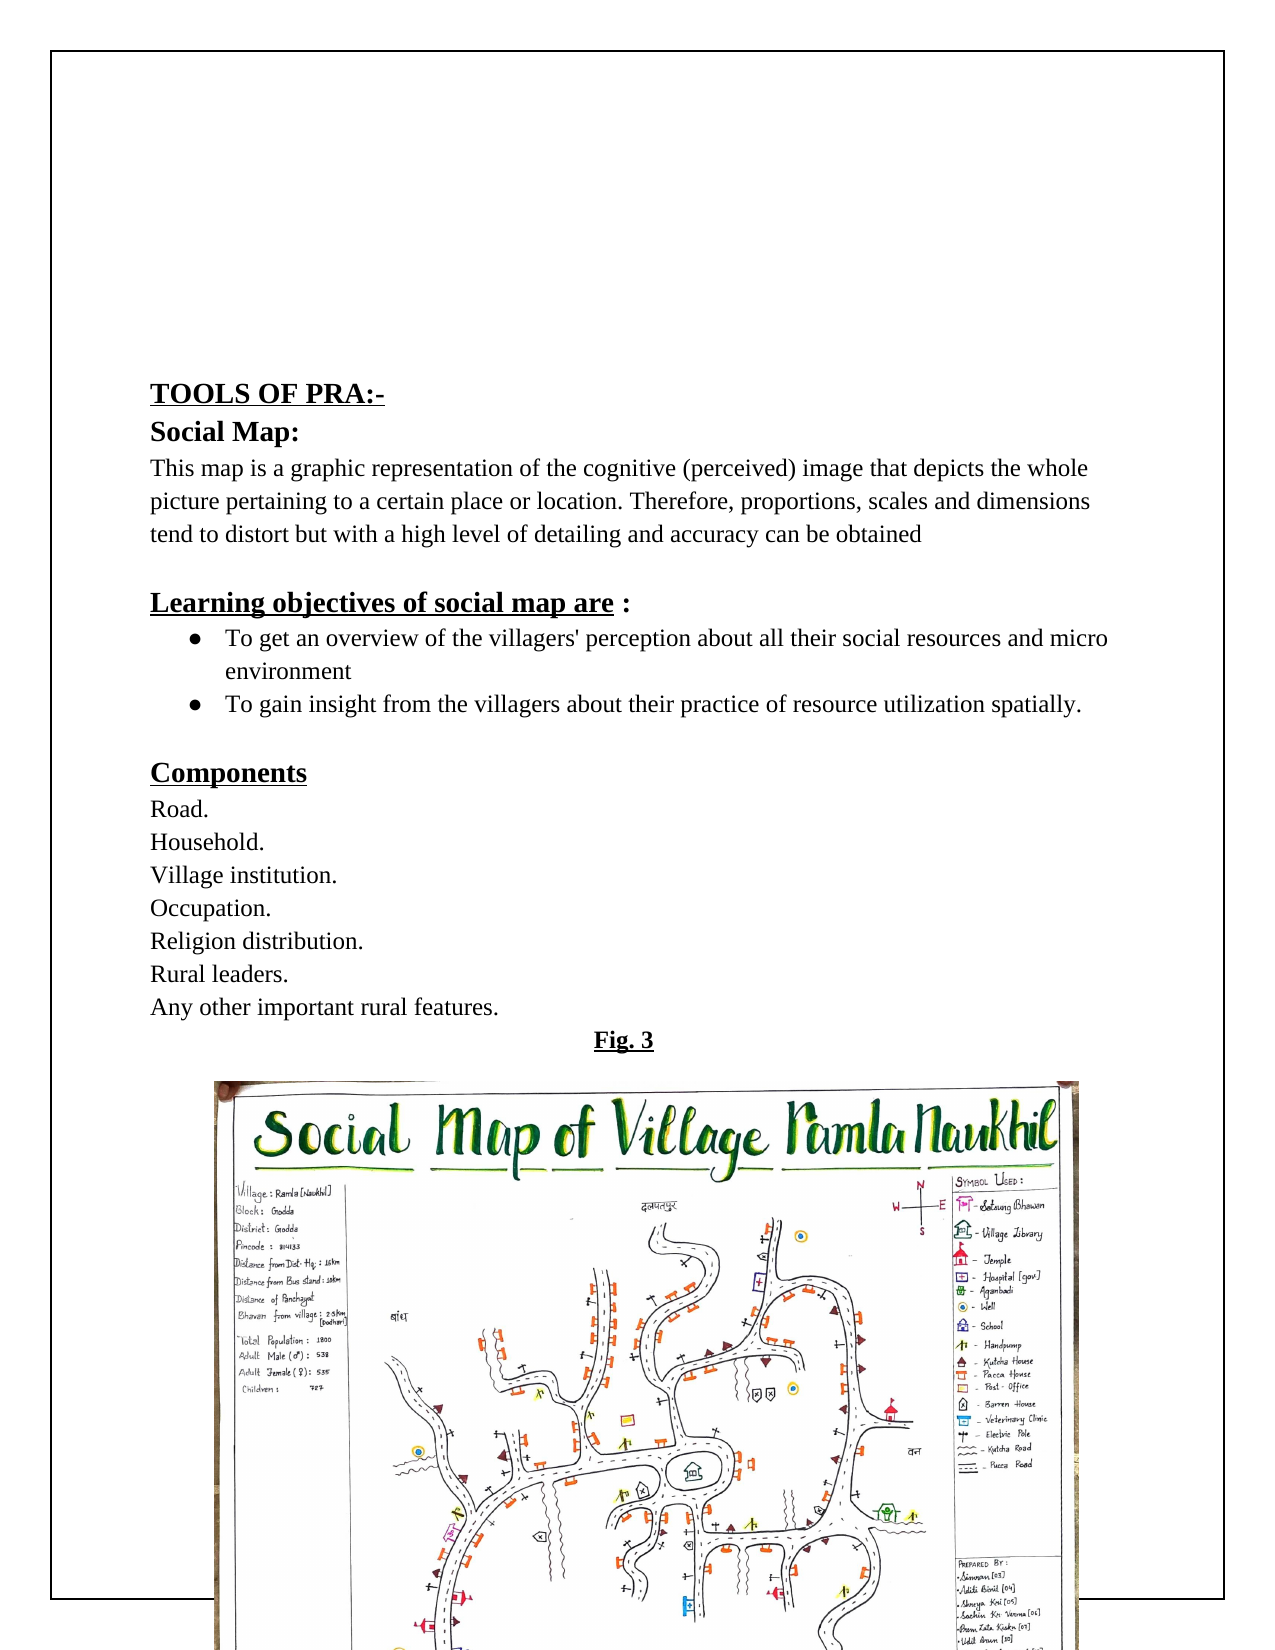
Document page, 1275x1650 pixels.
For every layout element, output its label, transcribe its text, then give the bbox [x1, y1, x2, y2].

text TOOLS OF PRA:- [150, 376, 1125, 409]
text Village institution. [150, 860, 1125, 889]
text Components [150, 756, 1125, 789]
text Fig. 3 [150, 1025, 1125, 1054]
text Social Map: [150, 414, 1125, 448]
list To gain insight from the villagers about their practice of resource utilization spatially. [187, 689, 1125, 718]
text Learning objectives of social map are : [150, 585, 1125, 618]
text Household. [150, 827, 1125, 856]
text Any other important rural features. [150, 992, 1125, 1021]
text Road. [150, 794, 1125, 823]
text This map is a graphic representation of the cognitive (perceived) image that depicts the whole picture pertaining to a certain place or location. Therefore, proportions, scales and dimensions tend to distort but with a high level of detailing and accuracy can be obtained [150, 453, 1125, 548]
text Rural leaders. [150, 959, 1125, 988]
text Religion distribution. [150, 926, 1125, 955]
picture [214, 1081, 1079, 1650]
text Occupation. [150, 893, 1125, 922]
list To get an overview of the villagers' perception about all their social resources and micro environment [187, 623, 1125, 685]
